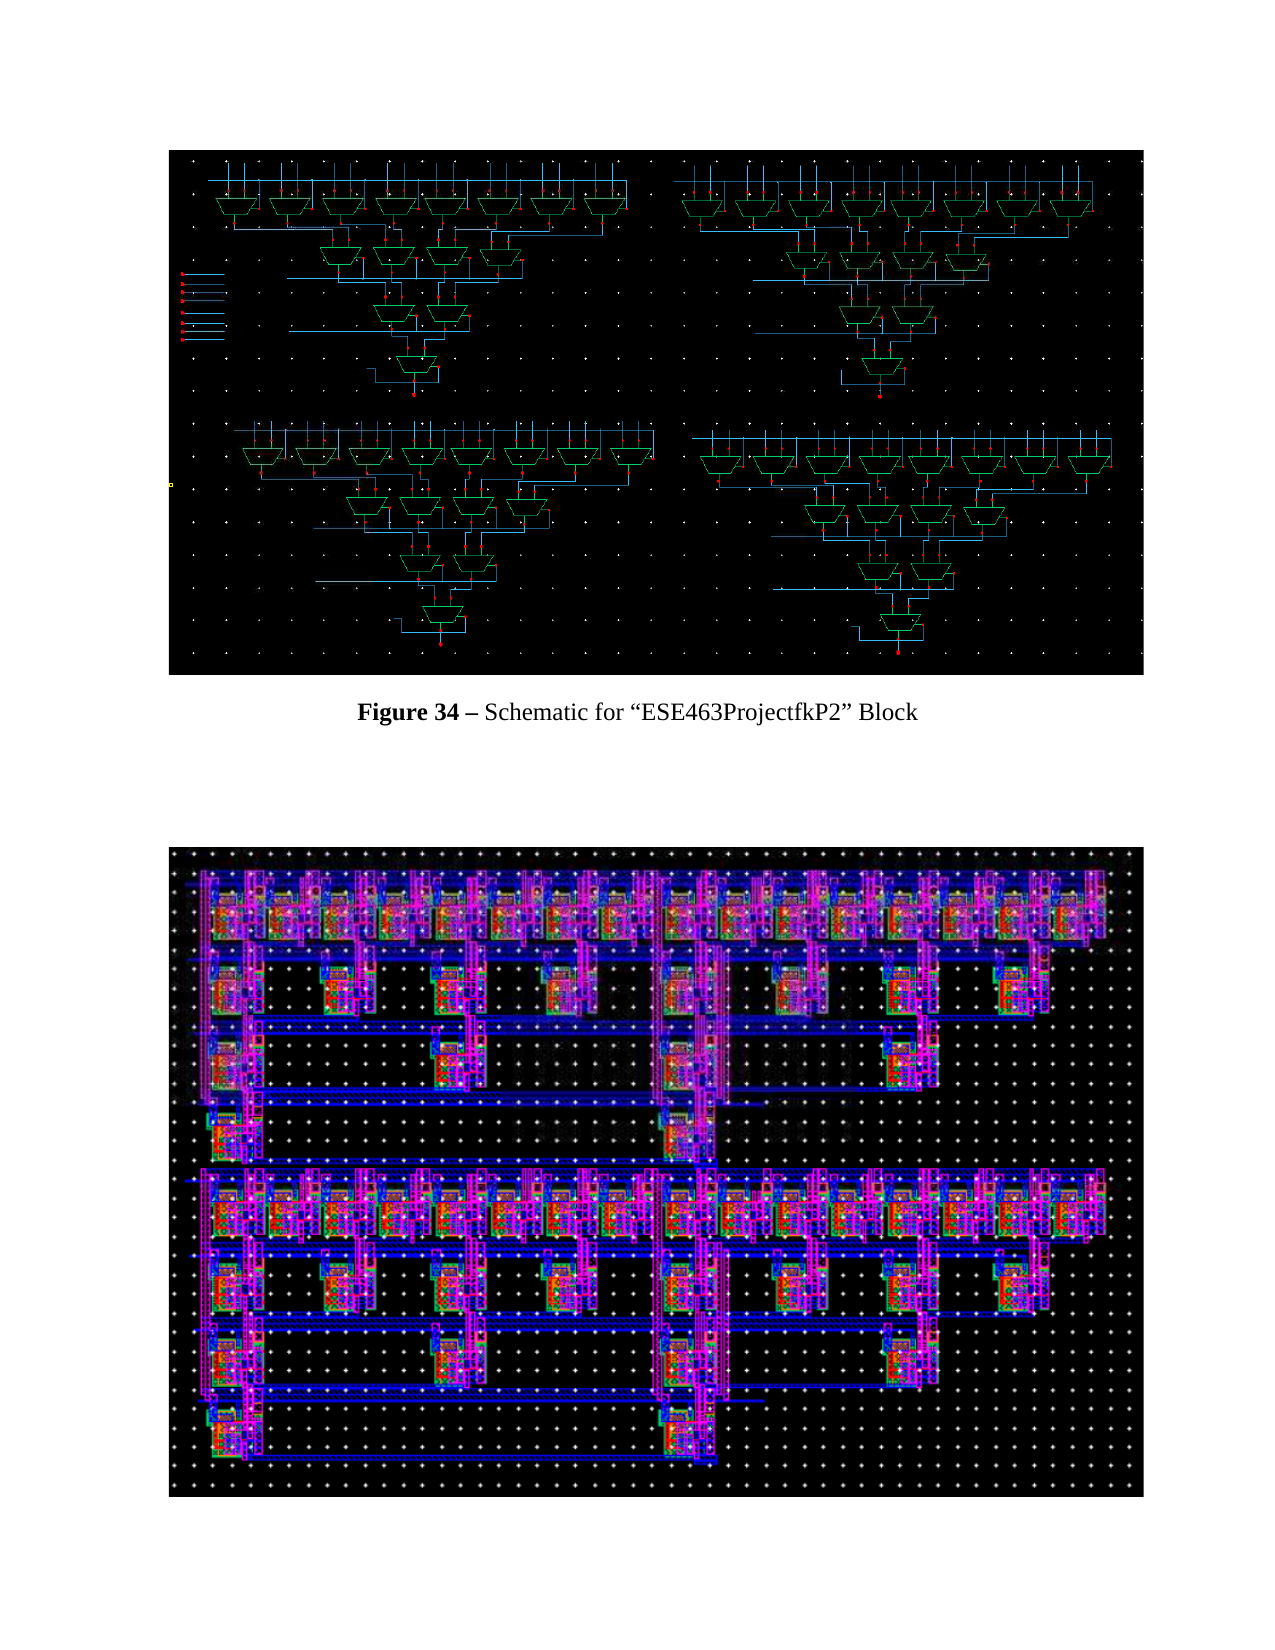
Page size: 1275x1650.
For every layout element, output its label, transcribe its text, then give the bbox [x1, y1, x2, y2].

text Figure 34 – Schematic for “ESE463ProjectfkP2” Block [150, 697, 1125, 726]
